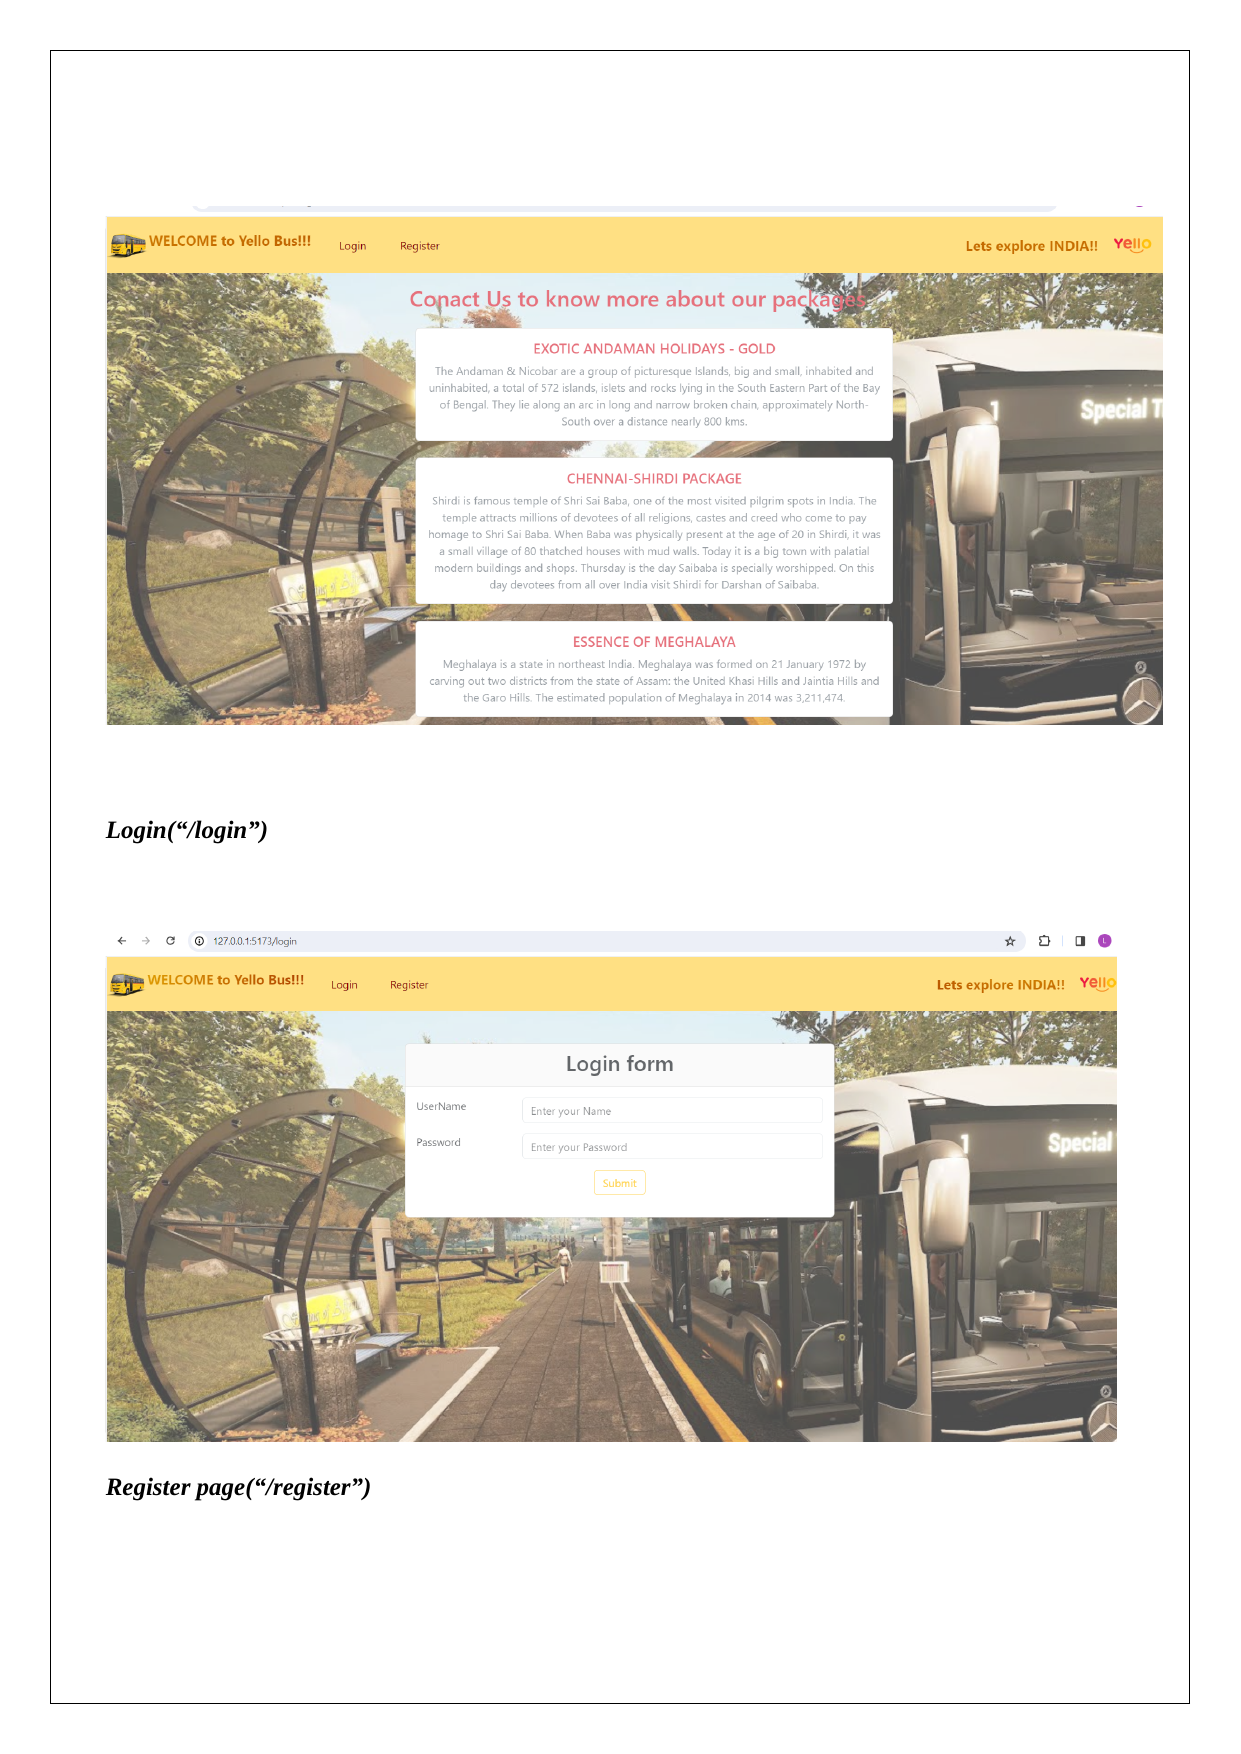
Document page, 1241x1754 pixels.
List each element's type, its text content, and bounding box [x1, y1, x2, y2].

picture [105, 931, 1117, 1442]
text Login(“/login”) [91, 815, 1090, 844]
text Register page(“/register”) [91, 1472, 1090, 1500]
picture [105, 206, 1163, 725]
